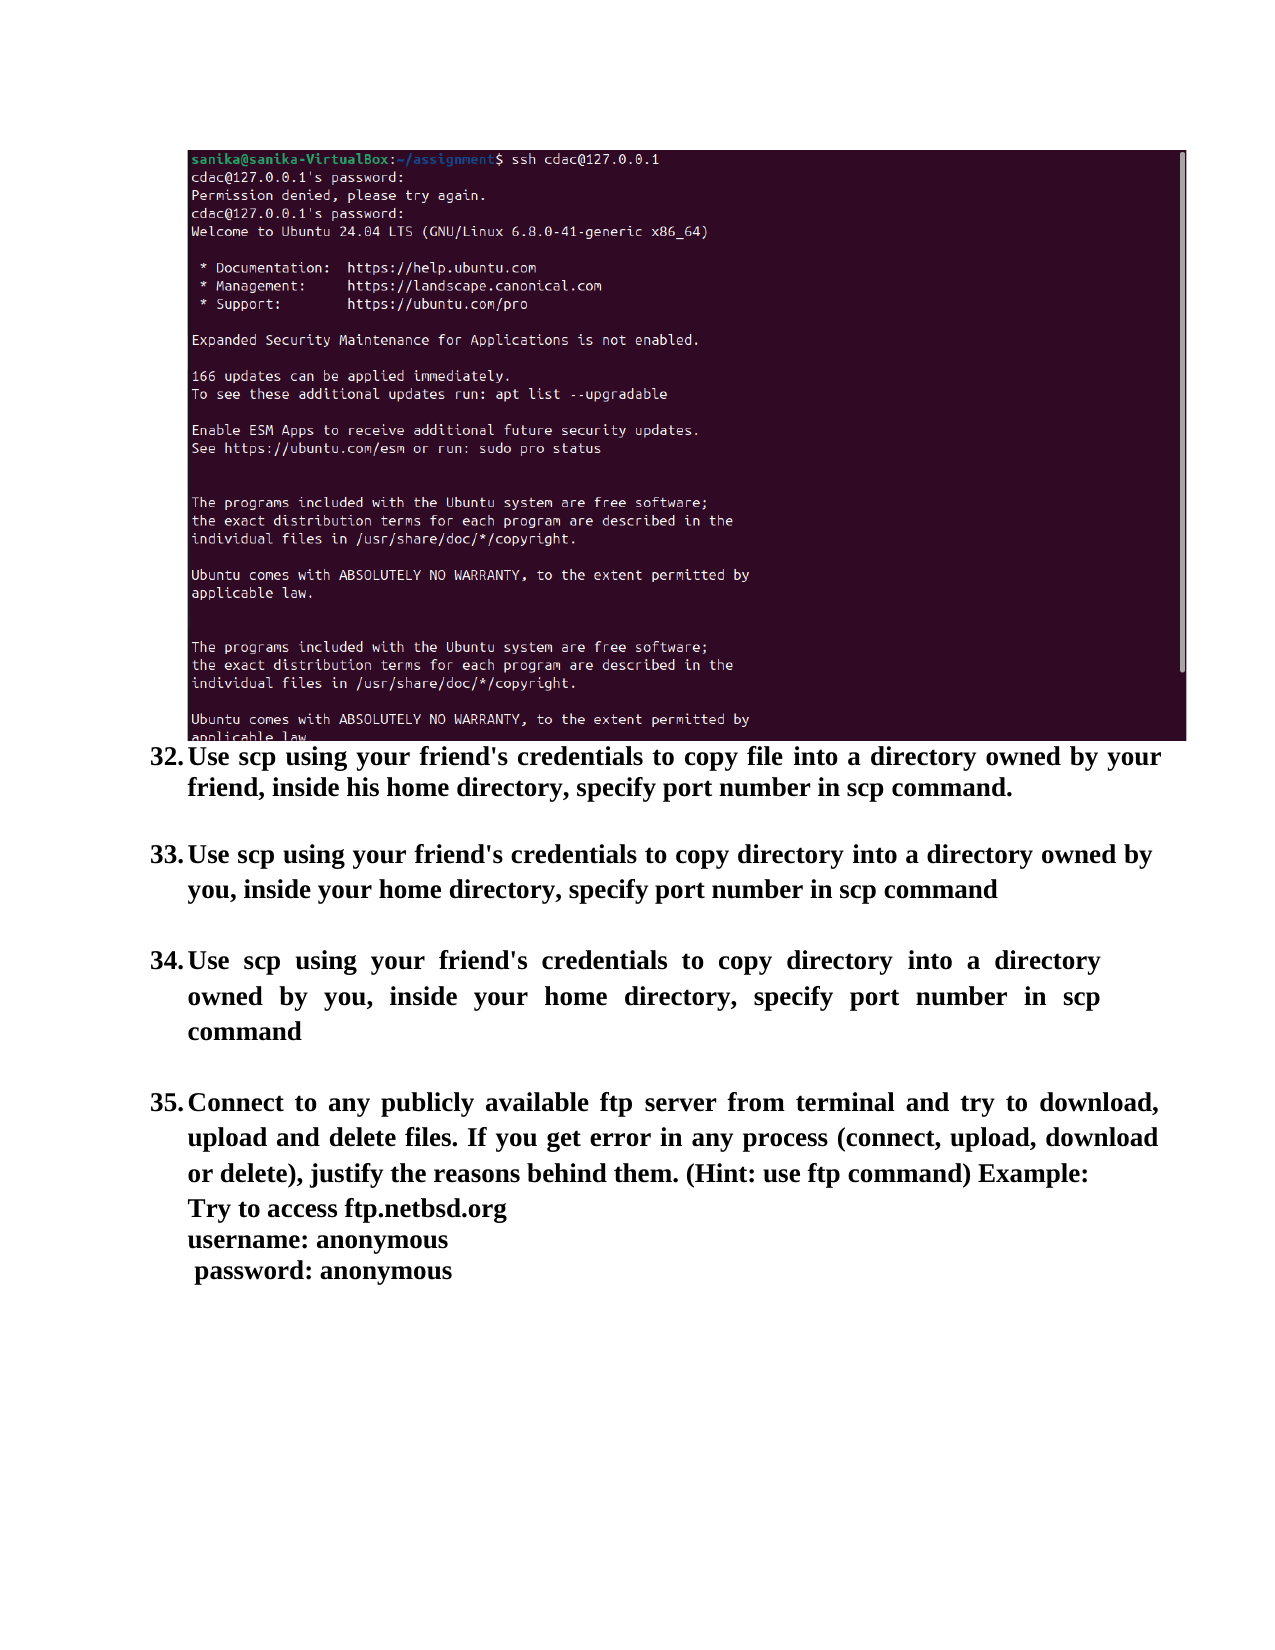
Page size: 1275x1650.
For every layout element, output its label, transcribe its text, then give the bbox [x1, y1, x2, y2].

picture [187, 150, 1187, 741]
text Try to access ftp.netbsd.org [187, 1192, 1162, 1223]
list Use scp​ using your friend's credentials to copy directory​ into a directory owned by you​, inside your home directory, specify port number in scp command [150, 944, 1101, 1046]
text password: anonymous [187, 1254, 1162, 1286]
list Use scp​ using your friend's credentials to copy file​ into a directory owned by your friend, ​inside his home directory, specify port number in scp​ command. [150, 740, 1162, 803]
list Connect to any publicly available ftp​ server from terminal and try to download, upload and delete files. If you get error in any process (connect, upload, download or delete), justify the reasons behind them. (Hint: use ftp​ command) Example: [150, 1086, 1159, 1188]
text username: anonymous [187, 1223, 1162, 1254]
list Use scp​ using your friend's credentials to copy directory​ into a directory owned by you​, inside your home directory, specify port number in scp command [150, 838, 1153, 904]
